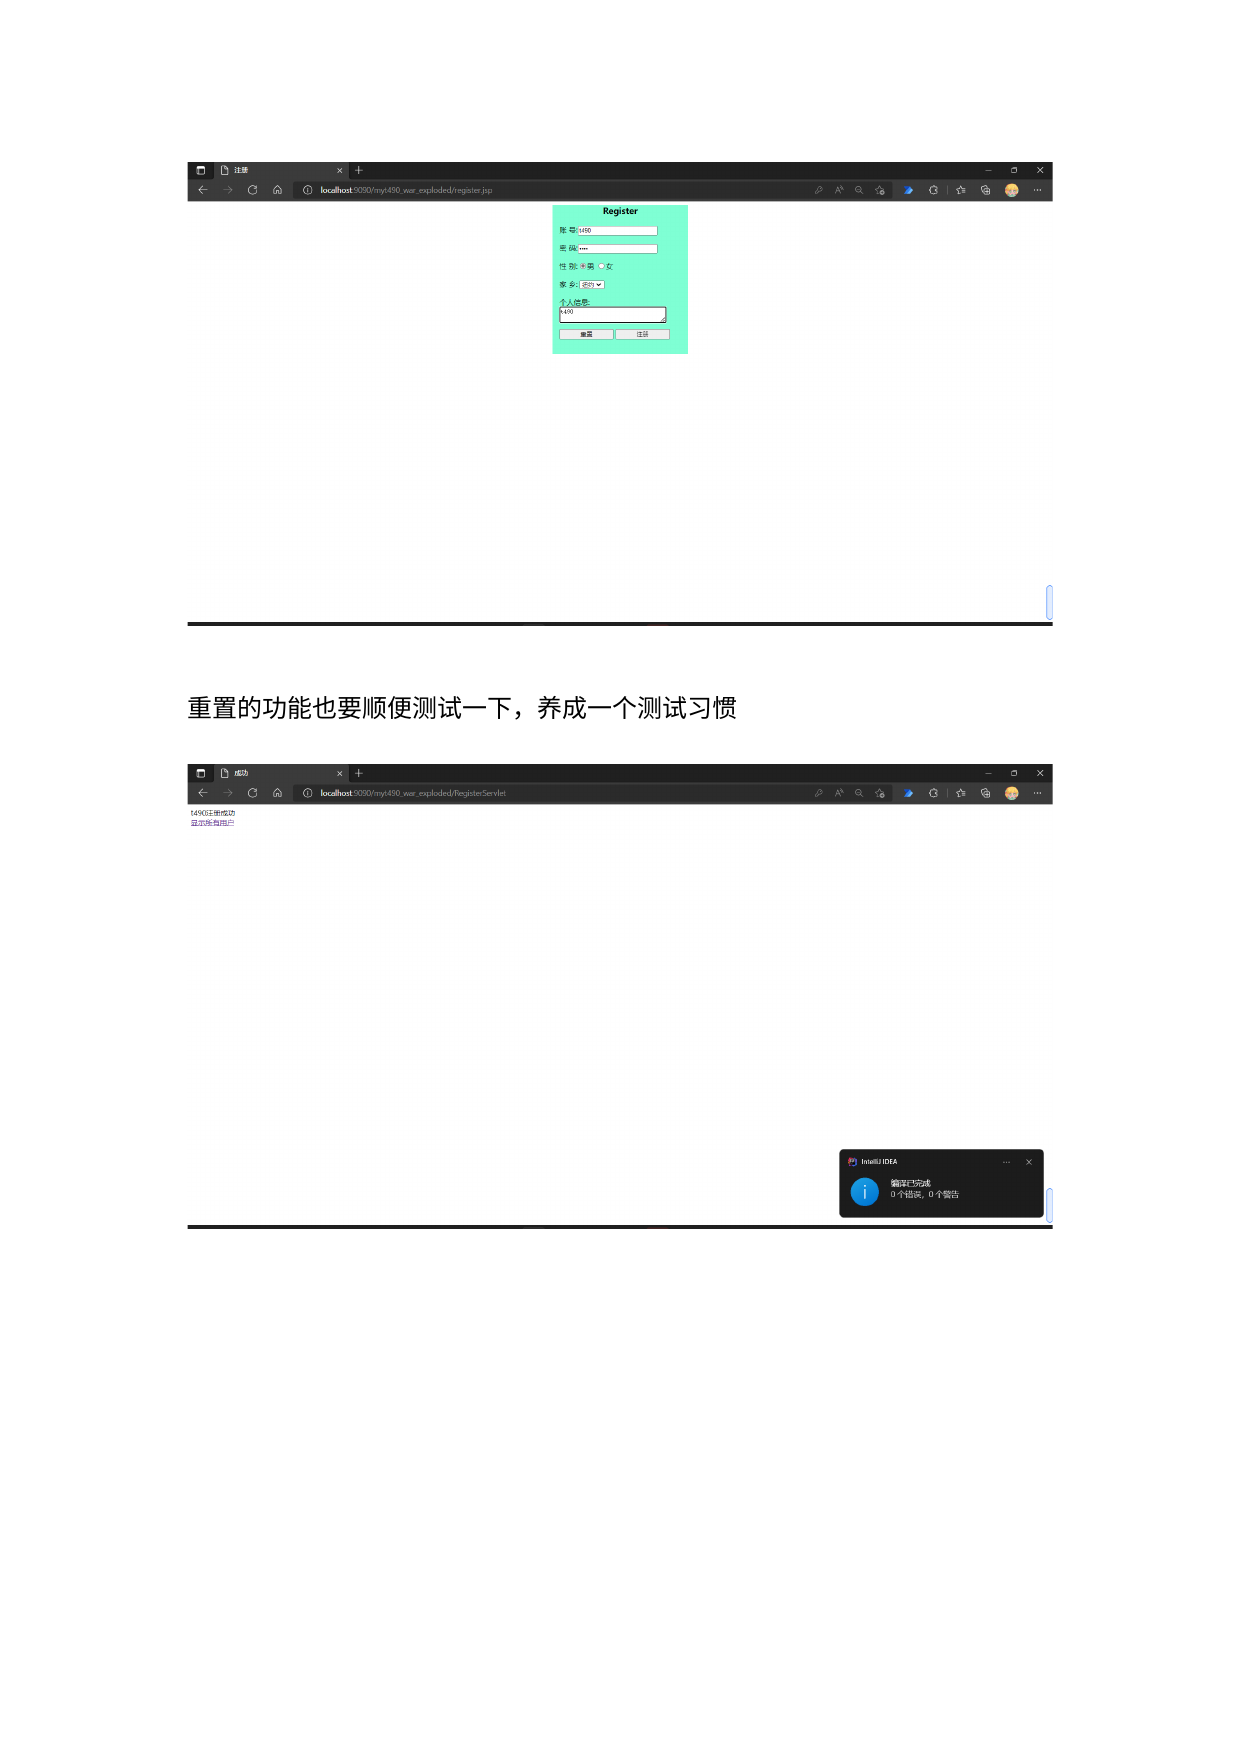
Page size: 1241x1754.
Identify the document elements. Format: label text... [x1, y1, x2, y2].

text 重置的功能也要顺便测试一下，养成一个测试习惯 [187, 674, 1053, 739]
picture [187, 162, 1053, 626]
picture [187, 764, 1053, 1229]
